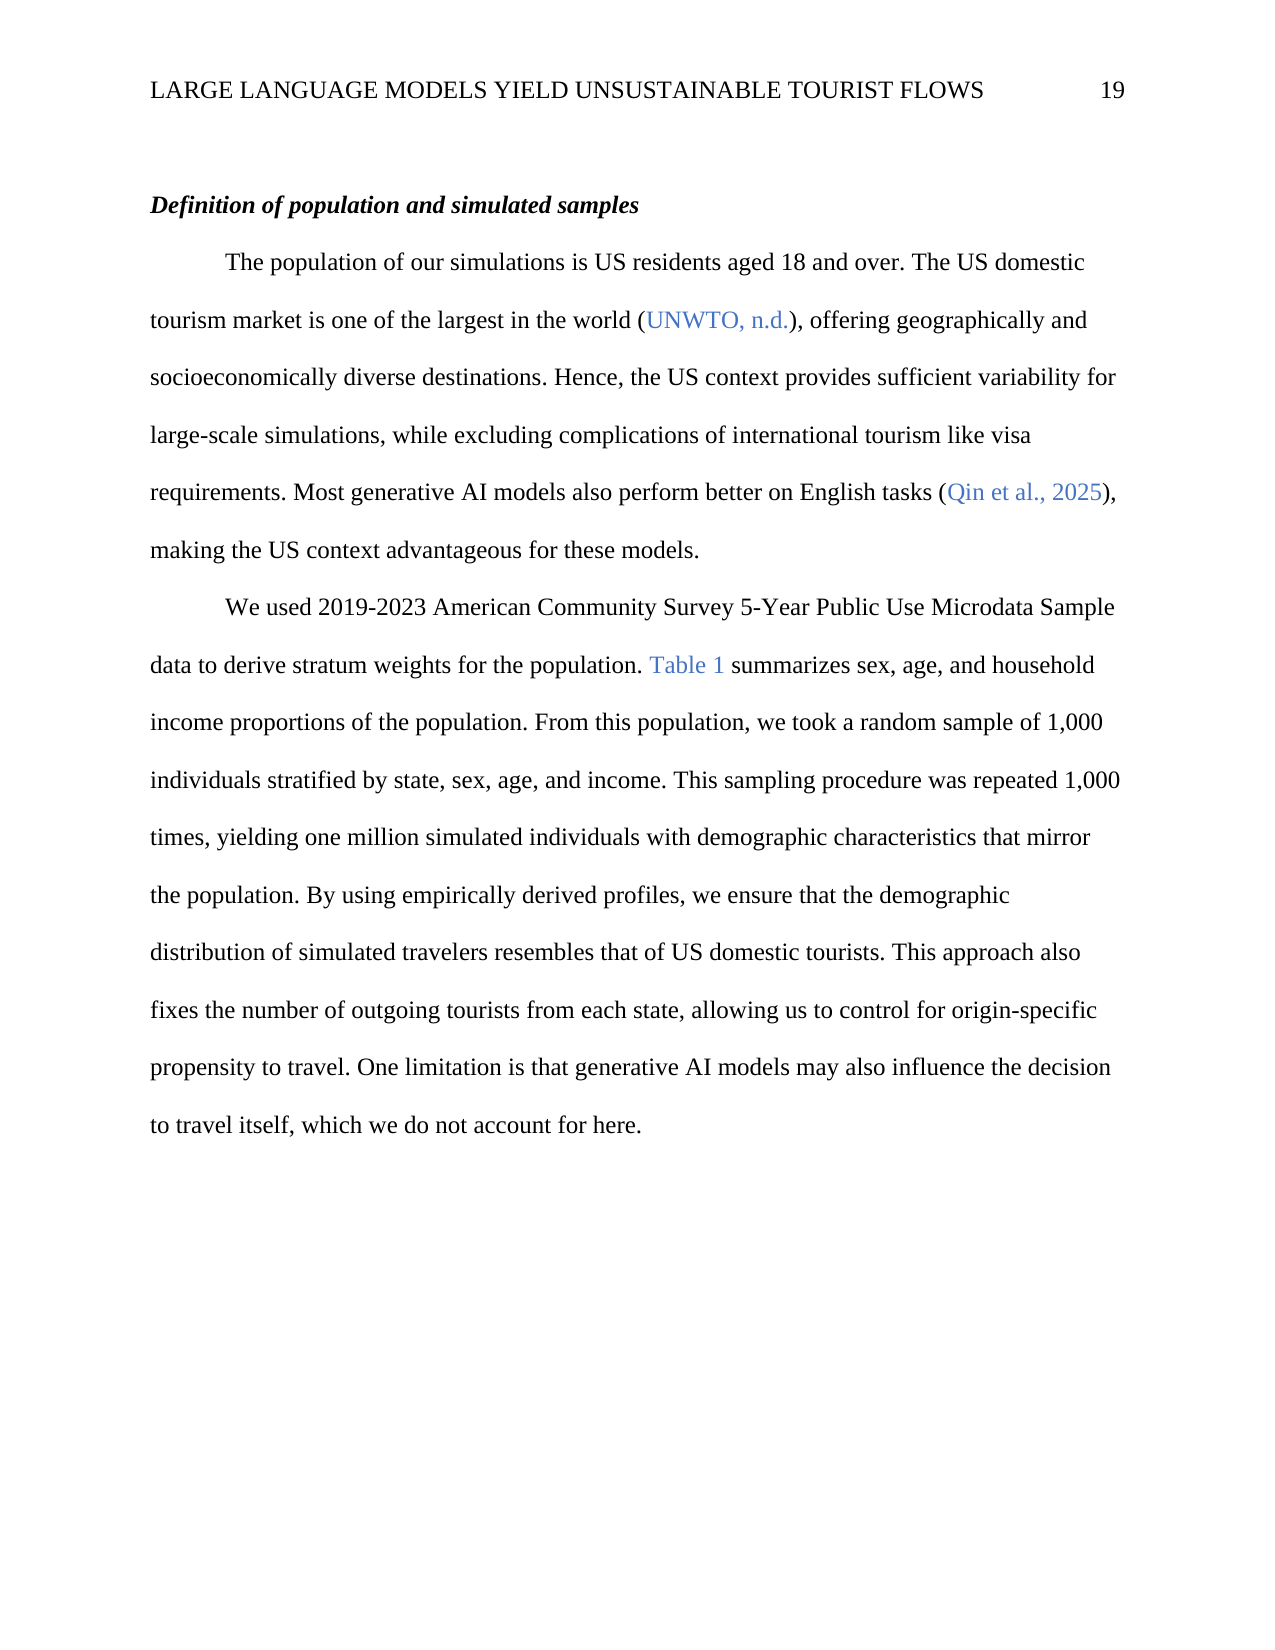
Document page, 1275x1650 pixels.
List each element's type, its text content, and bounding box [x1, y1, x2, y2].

text We used 2019-2023 American Community Survey 5-Year Public Use Microdata Sample data to derive stratum weights for the population. Table 1 summarizes sex, age, and household income proportions of the population. From this population, we took a random sample of 1,000 individuals stratified by state, sex, age, and income. This sampling procedure was repeated 1,000 times, yielding one million simulated individuals with demographic characteristics that mirror the population. By using empirically derived profiles, we ensure that the demographic distribution of simulated travelers resembles that of US domestic tourists. This approach also fixes the number of outgoing tourists from each state, allowing us to control for origin-specific propensity to travel. One limitation is that generative AI models may also influence the decision to travel itself, which we do not account for here. [150, 592, 1125, 1139]
text The population of our simulations is US residents aged 18 and over. The US domestic tourism market is one of the largest in the world (UNWTO, n.d.), offering geographically and socioeconomically diverse destinations. Hence, the US context provides sufficient variability for large-scale simulations, while excluding complications of international tourism like visa requirements. Most generative AI models also perform better on English tasks (Qin et al., 2025), making the US context advantageous for these models. [150, 247, 1125, 564]
subtitle Definition of population and simulated samples [150, 190, 1125, 219]
